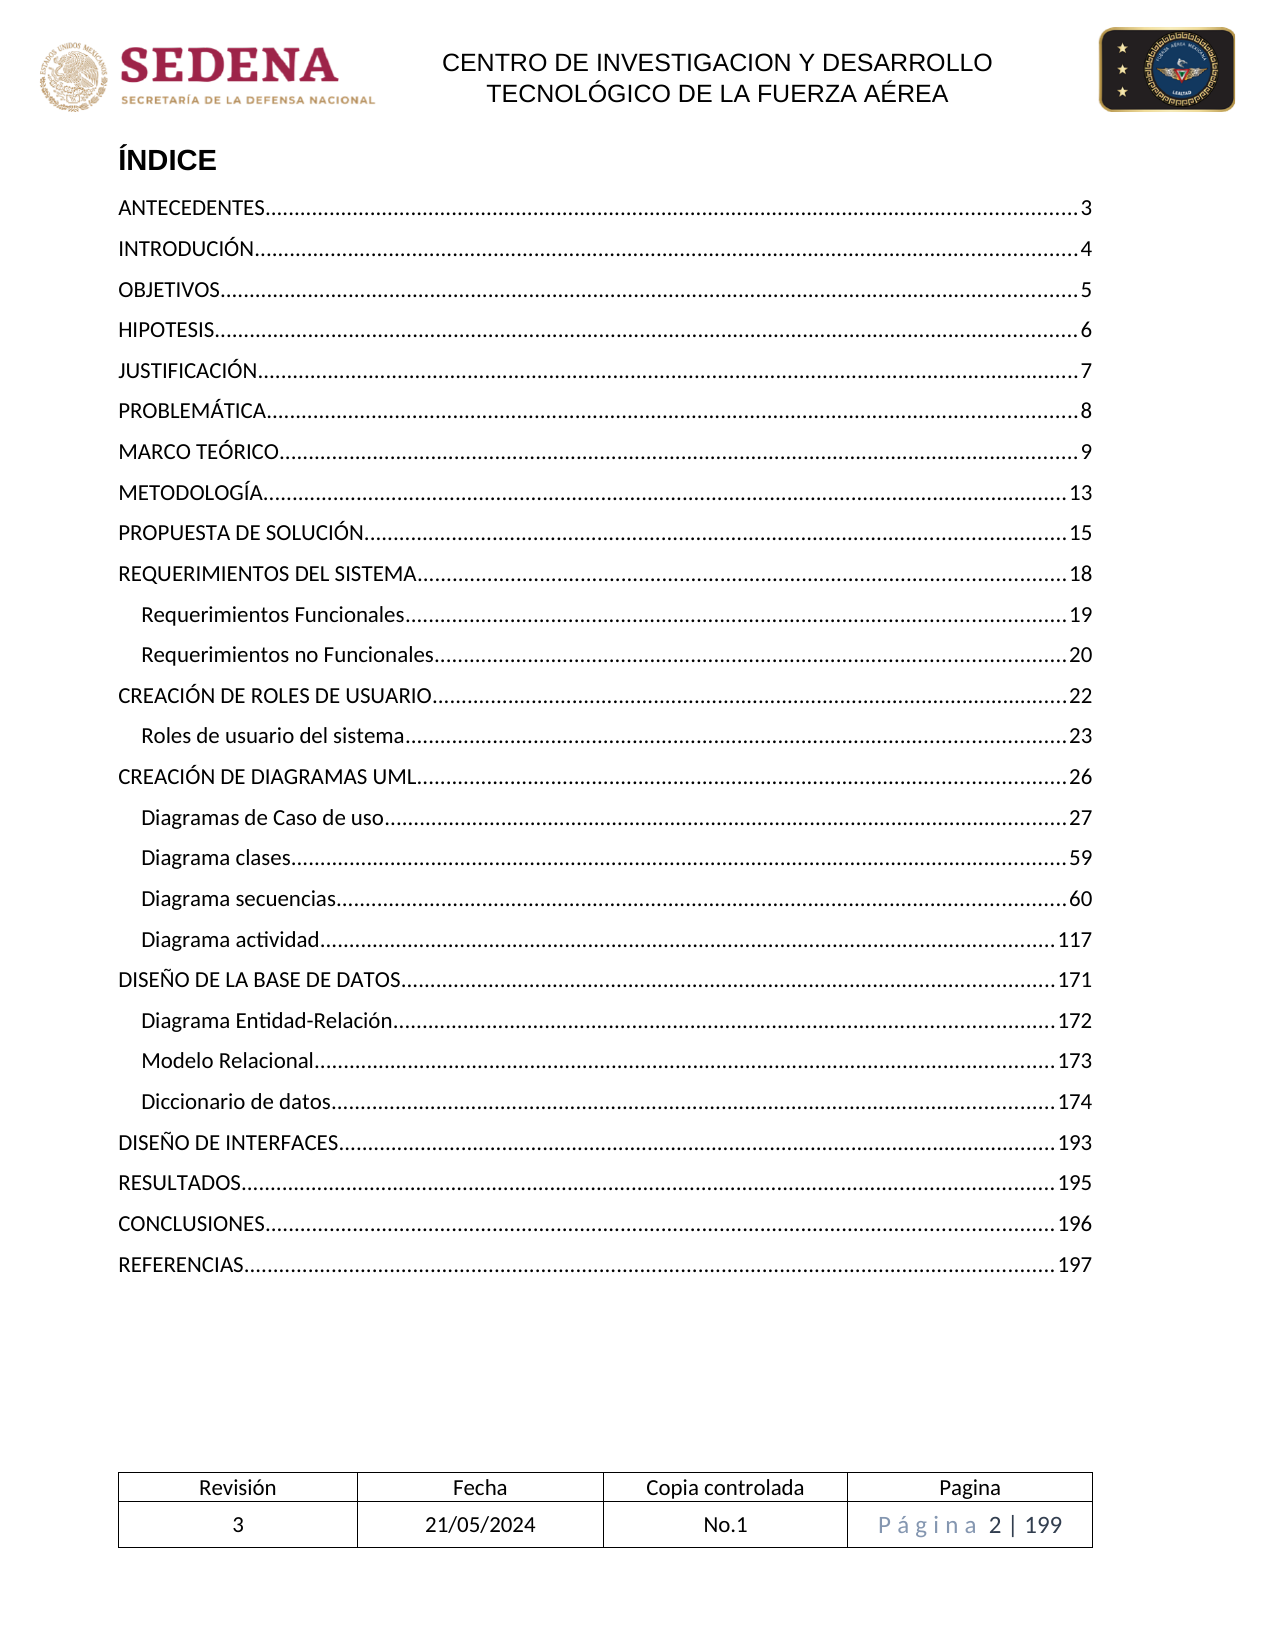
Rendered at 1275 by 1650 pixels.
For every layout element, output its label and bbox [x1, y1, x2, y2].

picture [39, 27, 1236, 112]
